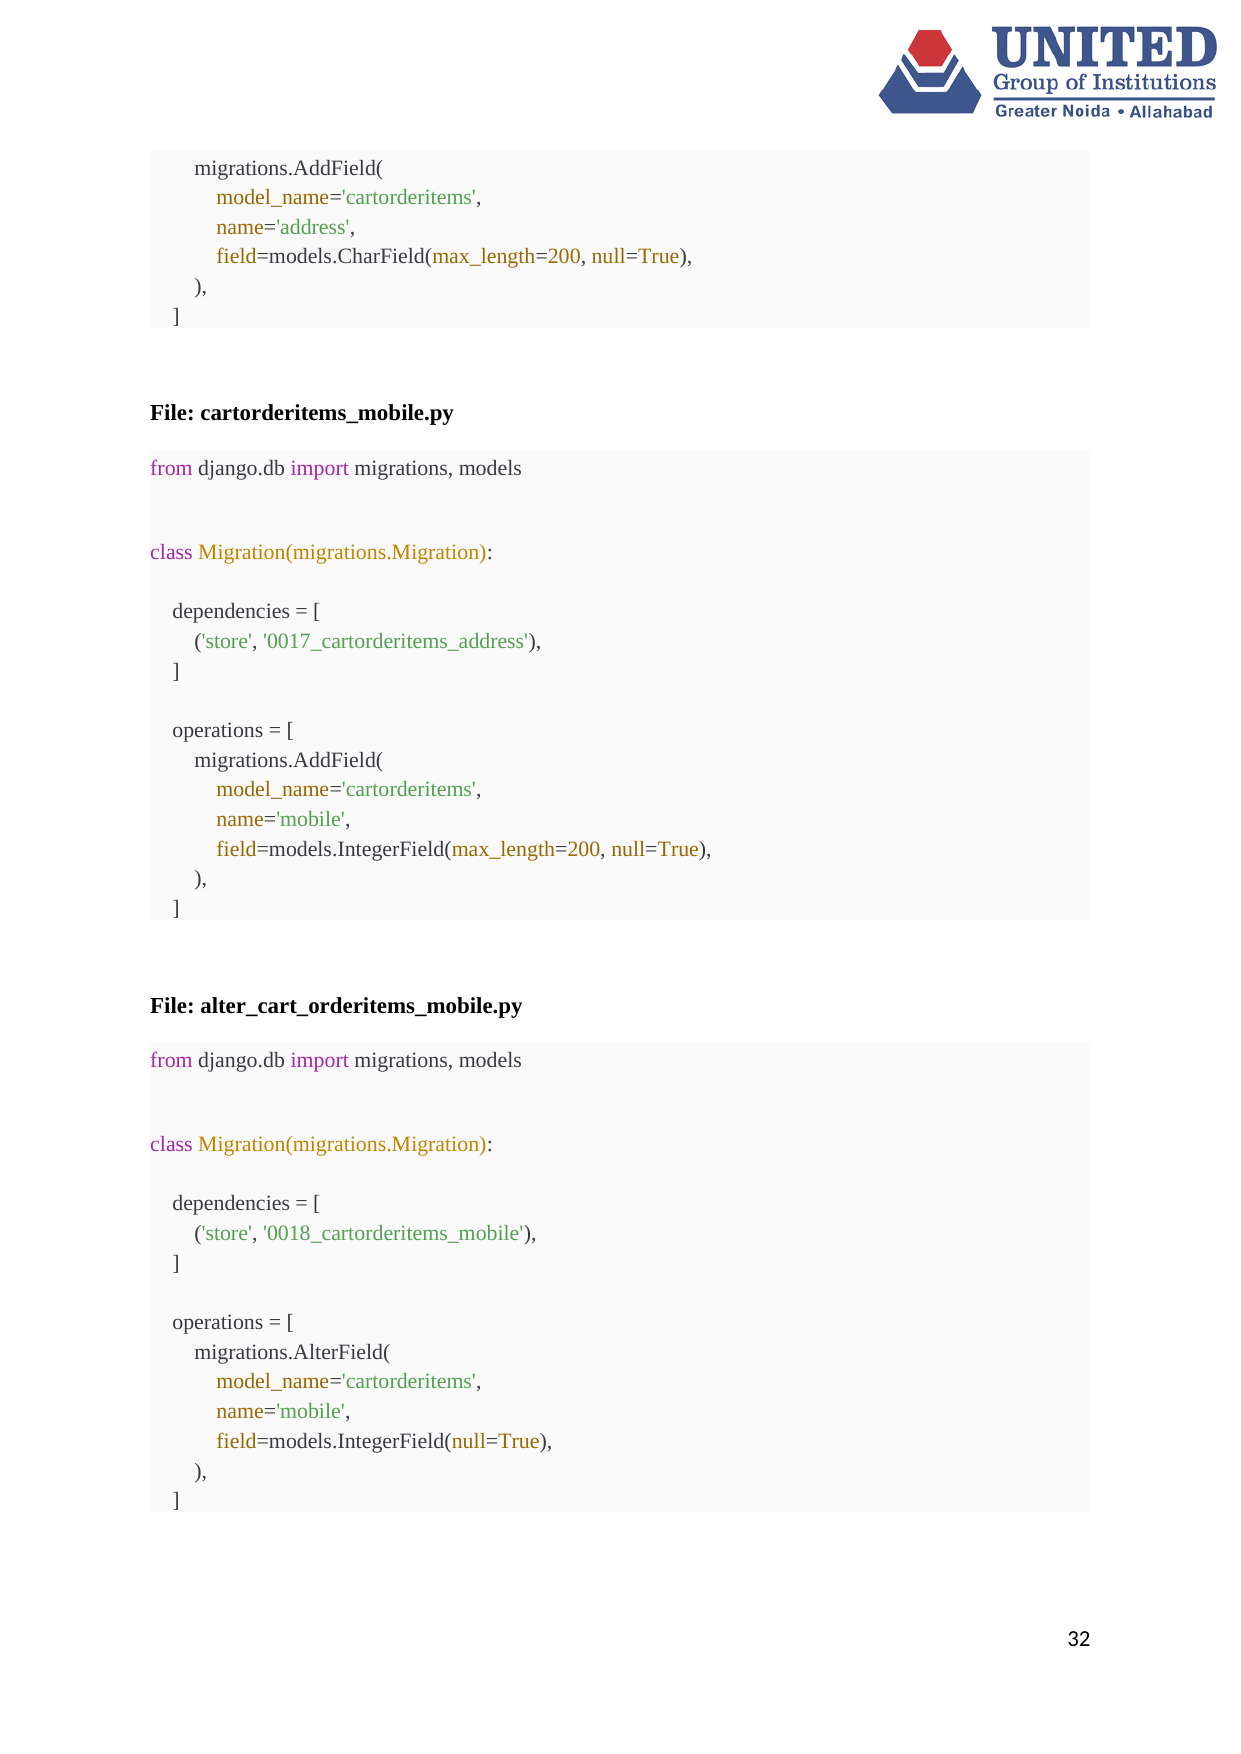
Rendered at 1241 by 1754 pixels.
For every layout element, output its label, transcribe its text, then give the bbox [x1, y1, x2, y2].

text ('store', '0017_cartorderitems_address'), [150, 623, 1090, 653]
text ] [150, 653, 1090, 683]
text model_name='cartorderitems', [150, 1364, 1090, 1394]
text ] [150, 1483, 1090, 1512]
text field=models.IntegerField(max_length=200, null=True), [150, 831, 1090, 861]
text migrations.AlterField( [150, 1334, 1090, 1364]
text field=models.IntegerField(null=True), [150, 1423, 1090, 1453]
text ] [150, 1245, 1090, 1275]
text migrations.AddField( [150, 742, 1090, 772]
text dependencies = [ [150, 594, 1090, 623]
text operations = [ [150, 1305, 1090, 1334]
text model_name='cartorderitems', [150, 180, 1090, 209]
text ] [150, 298, 1090, 328]
text ), [150, 861, 1090, 891]
text name='mobile', [150, 802, 1090, 831]
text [150, 450, 1090, 480]
text from django.db import migrations, models [150, 1042, 1090, 1072]
text ), [150, 269, 1090, 298]
text name='mobile', [150, 1394, 1090, 1423]
text operations = [ [150, 712, 1090, 742]
text field=models.CharField(max_length=200, null=True), [150, 239, 1090, 269]
text ('store', '0018_cartorderitems_mobile'), [150, 1216, 1090, 1245]
subtitle File: cartorderitems_mobile.py [150, 399, 1090, 426]
text migrations.AddField( [150, 150, 1090, 180]
text ), [150, 1453, 1090, 1483]
picture [873, 20, 1218, 124]
text class Migration(migrations.Migration): [150, 1127, 1090, 1156]
text model_name='cartorderitems', [150, 772, 1090, 802]
text dependencies = [ [150, 1186, 1090, 1216]
text class Migration(migrations.Migration): [150, 534, 1090, 564]
subtitle File: alter_cart_orderitems_mobile.py [150, 992, 1090, 1018]
text ] [150, 891, 1090, 920]
text name='address', [150, 209, 1090, 239]
